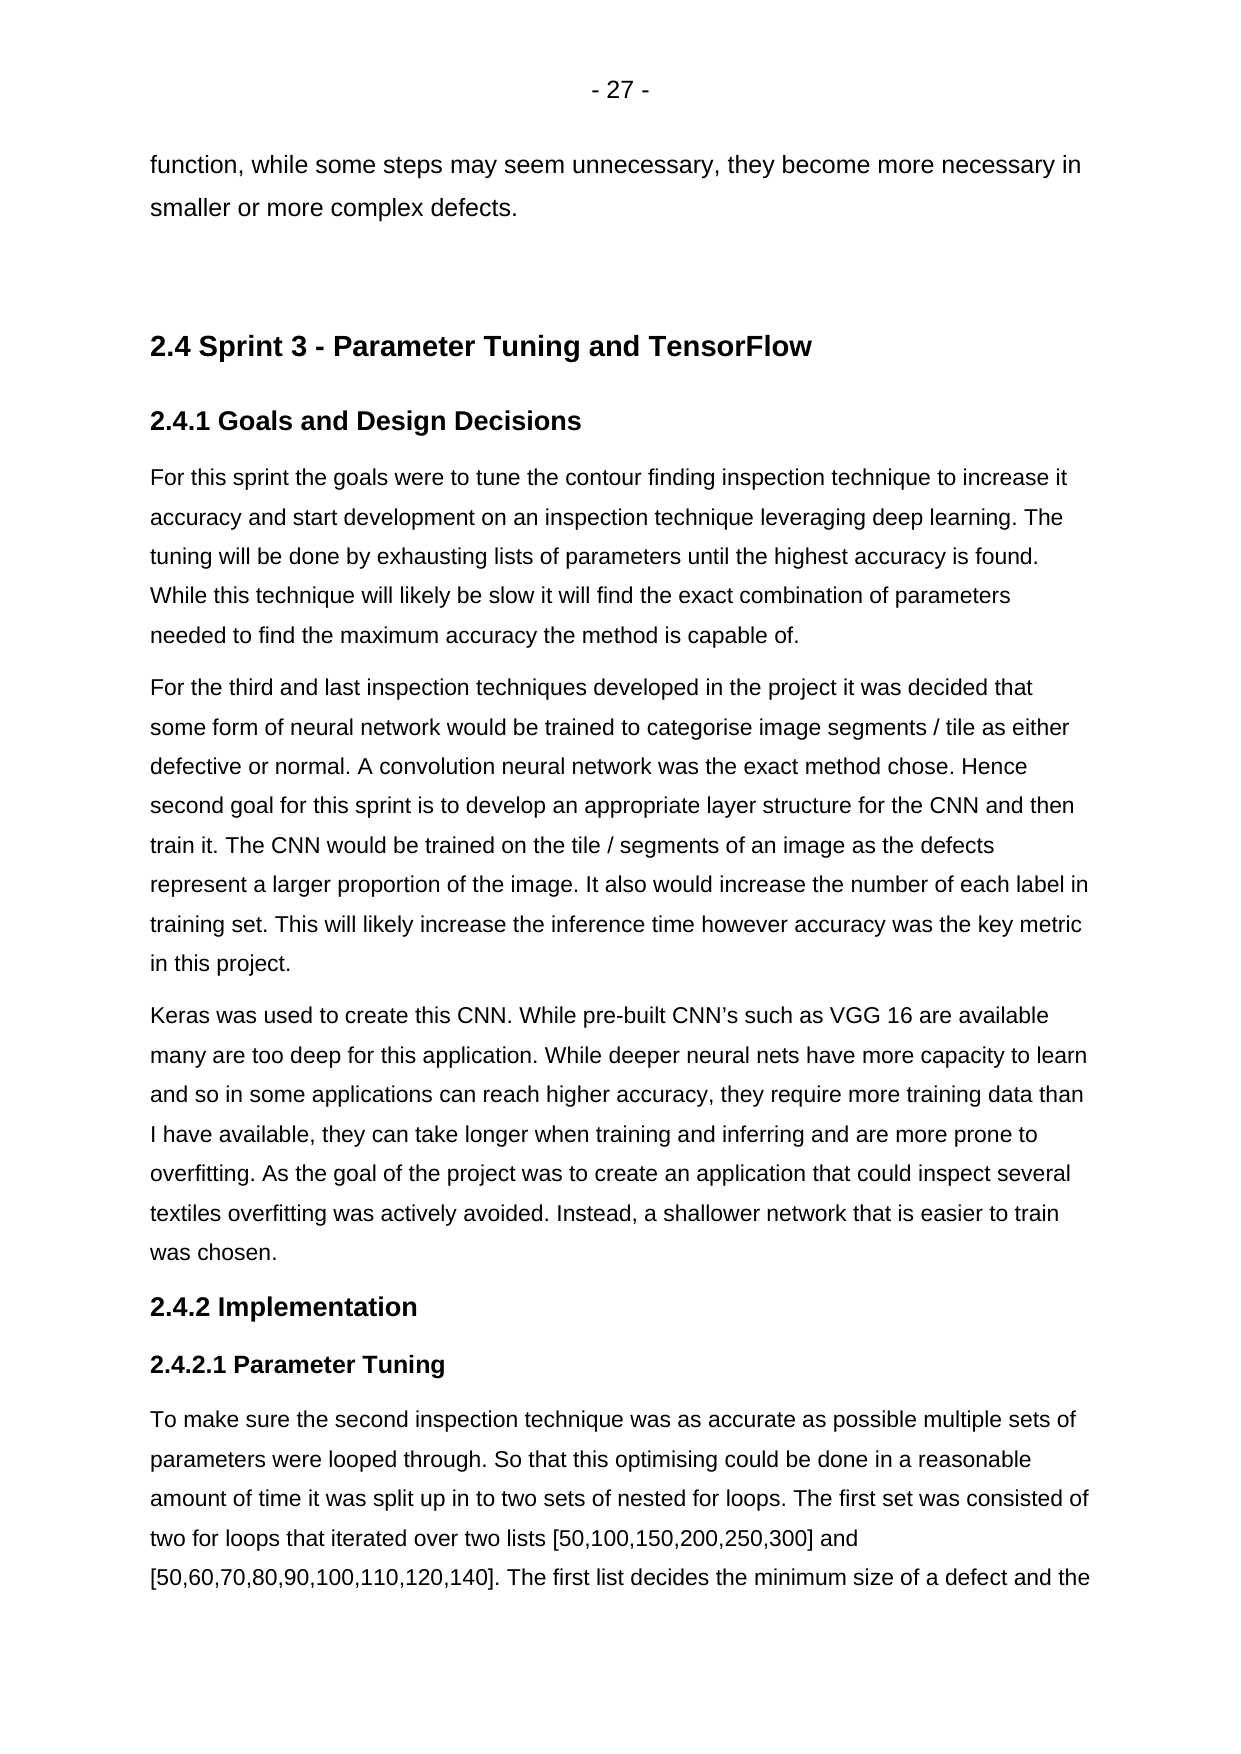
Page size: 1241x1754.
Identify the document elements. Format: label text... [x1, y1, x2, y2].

subtitle 2.4.2 Implementation [150, 1291, 1090, 1322]
subtitle 2.4.1 Goals and Design Decisions [150, 405, 1090, 436]
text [150, 150, 1090, 222]
subtitle 2.4 Sprint 3 - Parameter Tuning and TensorFlow [150, 329, 1090, 363]
text Keras was used to create this CNN. While pre-built CNN’s such as VGG 16 are available many are too deep for this application. While deeper neural nets have more capacity to learn and so in some applications can reach higher accuracy, they require more training data than I have available, they can take longer when training and inferring and are more prone to overfitting. As the goal of the project was to create an application that could inspect several textiles overfitting was actively avoided. Instead, a shallower network that is easier to train was chosen. [150, 1002, 1090, 1266]
subtitle 2.4.2.1 Parameter Tuning [150, 1351, 1090, 1379]
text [150, 1406, 1090, 1590]
text For this sprint the goals were to tune the contour finding inspection technique to increase it accuracy and start development on an inspection technique leveraging deep learning. The tuning will be done by exhausting lists of parameters until the highest accuracy is found. While this technique will likely be slow it will find the exact combination of parameters needed to find the maximum accuracy the method is capable of. [150, 464, 1090, 648]
text For the third and last inspection techniques developed in the project it was decided that some form of neural network would be trained to categorise image segments / tile as either defective or normal. A convolution neural network was the exact method chose. Hence second goal for this sprint is to develop an appropriate layer structure for the CNN and then train it. The CNN would be trained on the tile / segments of an image as the defects represent a larger proportion of the image. It also would increase the number of each label in training set. This will likely increase the inference time however accuracy was the key metric in this project. [150, 674, 1090, 977]
